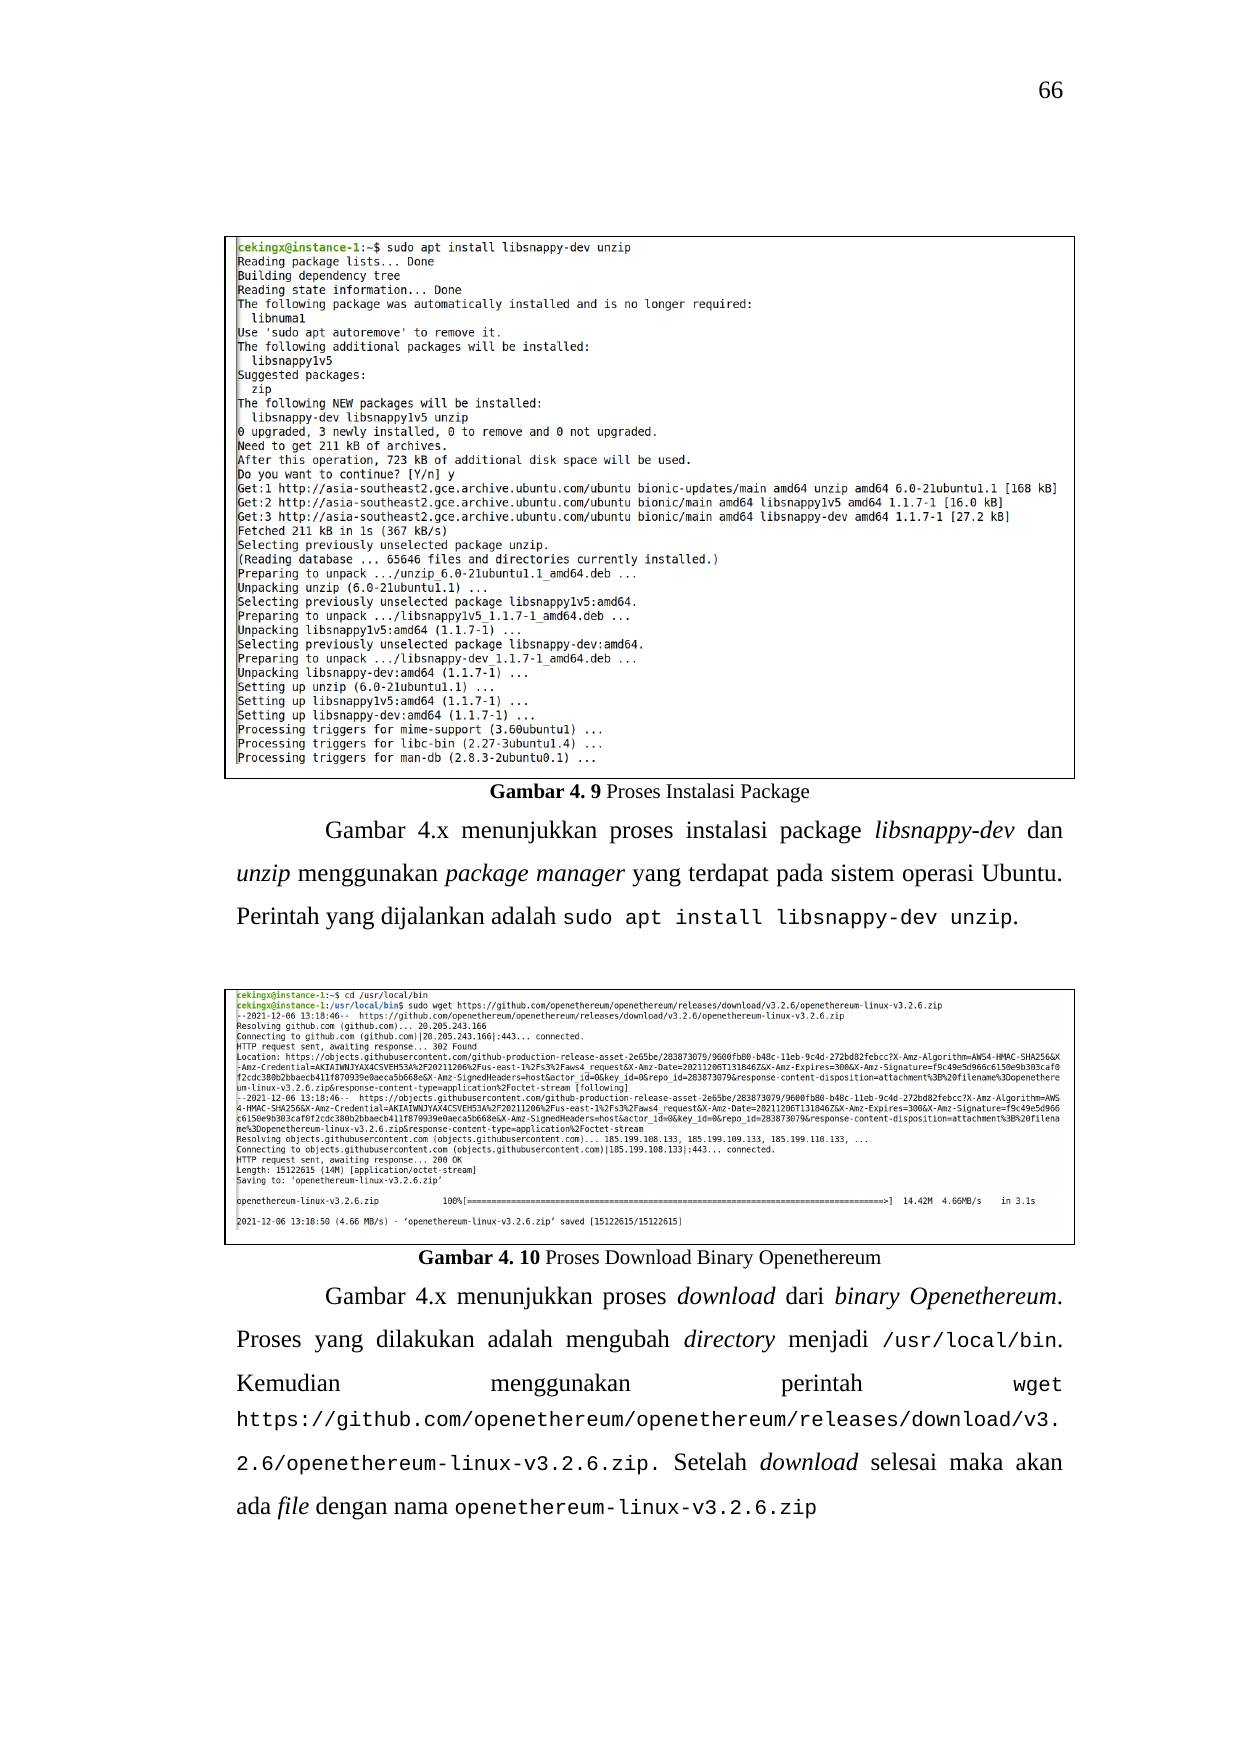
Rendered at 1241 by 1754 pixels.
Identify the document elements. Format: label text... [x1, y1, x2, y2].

text Gambar 4. 9 Proses Instalasi Package [236, 779, 1063, 803]
text Gambar 4. 10 Proses Download Binary Openethereum [236, 1245, 1063, 1269]
table_header [226, 990, 1074, 1244]
text Gambar 4.x menunjukkan proses instalasi package libsnappy-dev dan unzip menggunakan package manager yang terdapat pada sistem operasi Ubuntu. Perintah yang dijalankan adalah sudo apt install libsnappy-dev unzip. [236, 815, 1063, 931]
table_header [226, 237, 1074, 778]
picture [236, 990, 1064, 1230]
picture [236, 237, 1064, 764]
text Gambar 4.x menunjukkan proses download dari binary Openethereum. Proses yang dilakukan adalah mengubah directory menjadi /usr/local/bin. Kemudian menggunakan perintah wget https://github.com/openethereum/openethereum/releases/download/v3.2.6/openethereum-linux-v3.2.6.zip. Setelah download selesai maka akan ada file dengan nama openethereum-linux-v3.2.6.zip [236, 1281, 1063, 1521]
